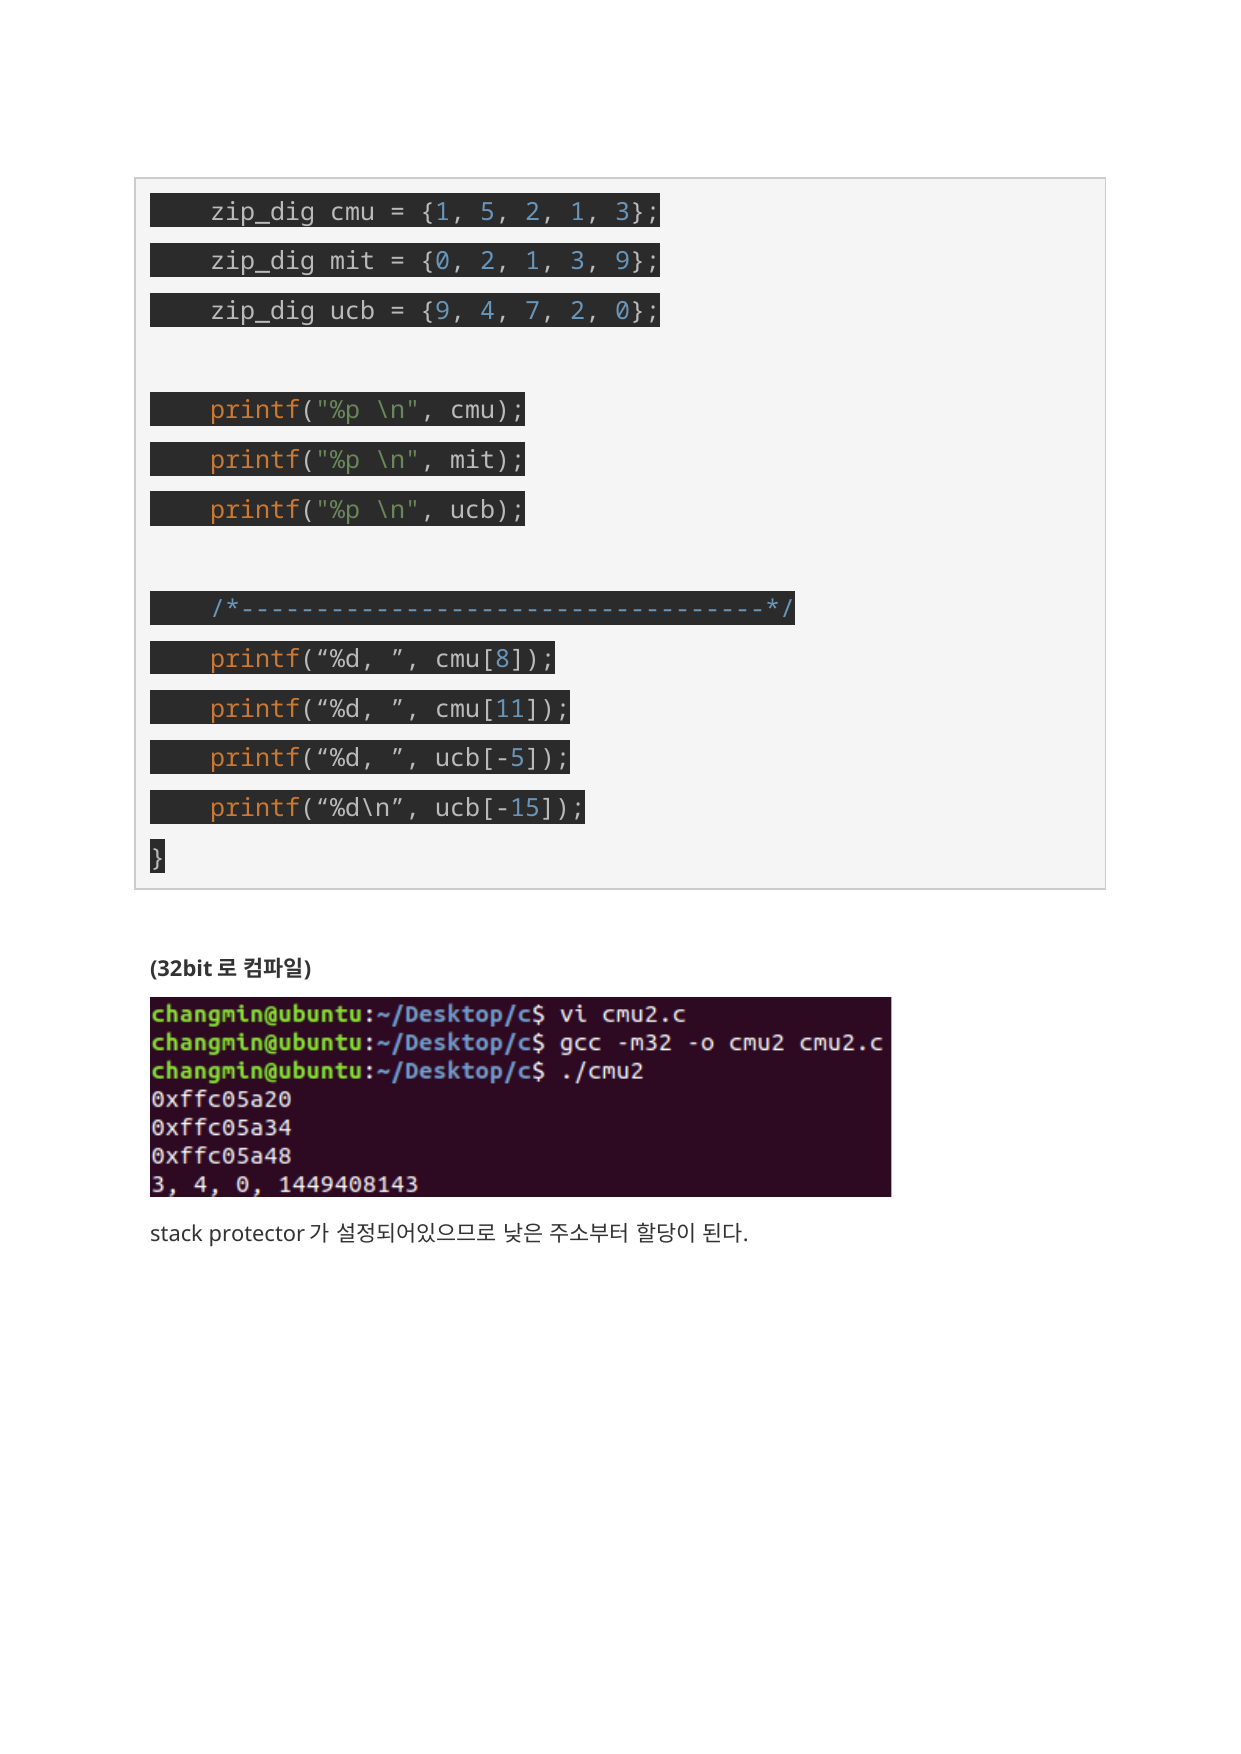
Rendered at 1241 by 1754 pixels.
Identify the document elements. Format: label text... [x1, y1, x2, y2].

text /*-----------------------------------*/ [136, 575, 1105, 624]
text } [136, 823, 1105, 888]
text (32bit로 컴파일) [150, 951, 1090, 982]
text zip_dig ucb = {9, 4, 7, 2, 0}; [136, 277, 1105, 326]
text printf(“%d, ”, cmu[11]); [136, 674, 1105, 724]
text printf("%p \n", cmu); [136, 376, 1105, 426]
text printf(“%d, ”, ucb[-5]); [136, 724, 1105, 773]
text printf("%p \n", ucb); [136, 475, 1105, 525]
text printf(“%d, ”, cmu[8]); [136, 624, 1105, 674]
text zip_dig cmu = {1, 5, 2, 1, 3}; [136, 179, 1105, 227]
text printf(“%d\n”, ucb[-15]); [136, 773, 1105, 823]
text stack protector가 설정되어있으므로 낮은 주소부터 할당이 된다. [150, 1216, 1090, 1247]
text printf("%p \n", mit); [136, 426, 1105, 475]
text zip_dig mit = {0, 2, 1, 3, 9}; [136, 227, 1105, 277]
picture [150, 997, 892, 1197]
